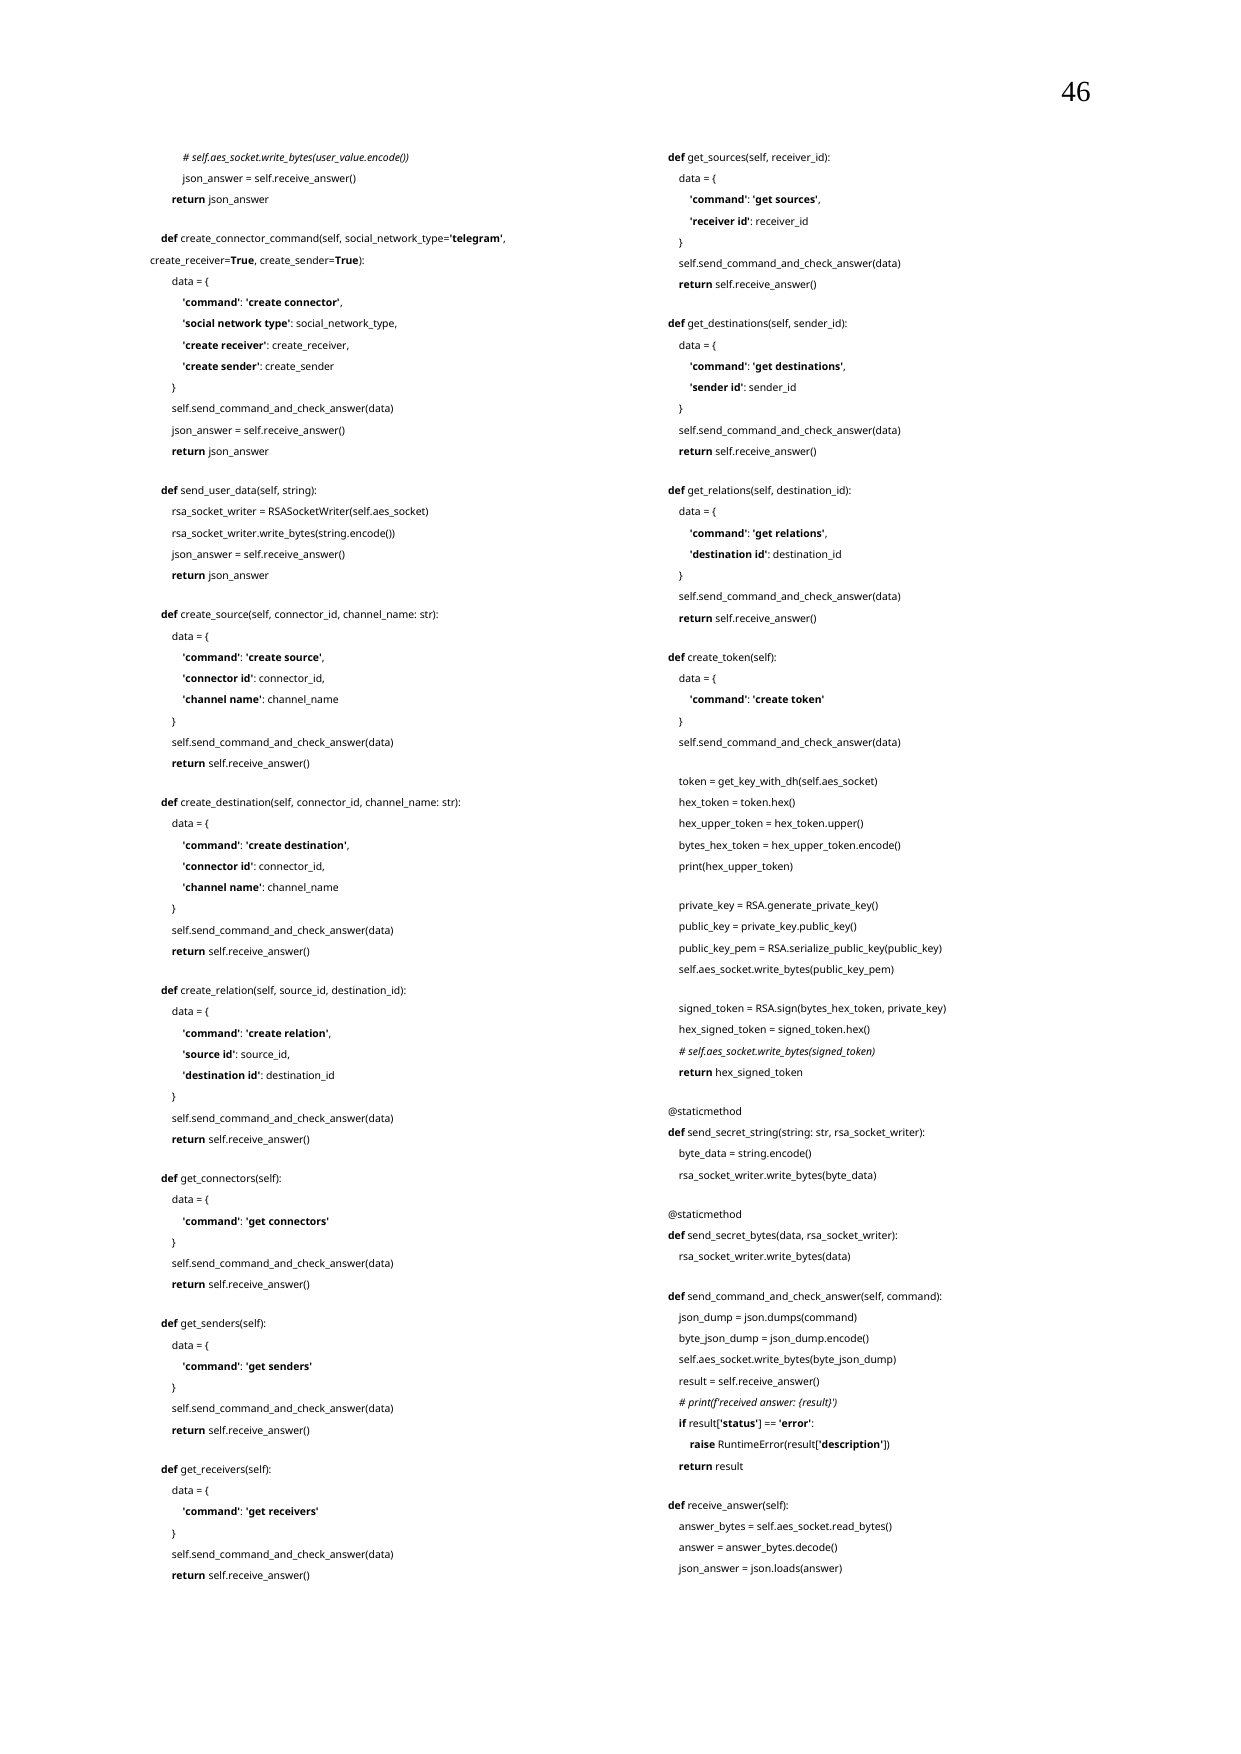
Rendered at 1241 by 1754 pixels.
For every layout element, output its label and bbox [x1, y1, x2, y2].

text [657, 150, 1090, 1576]
text [150, 150, 583, 1600]
